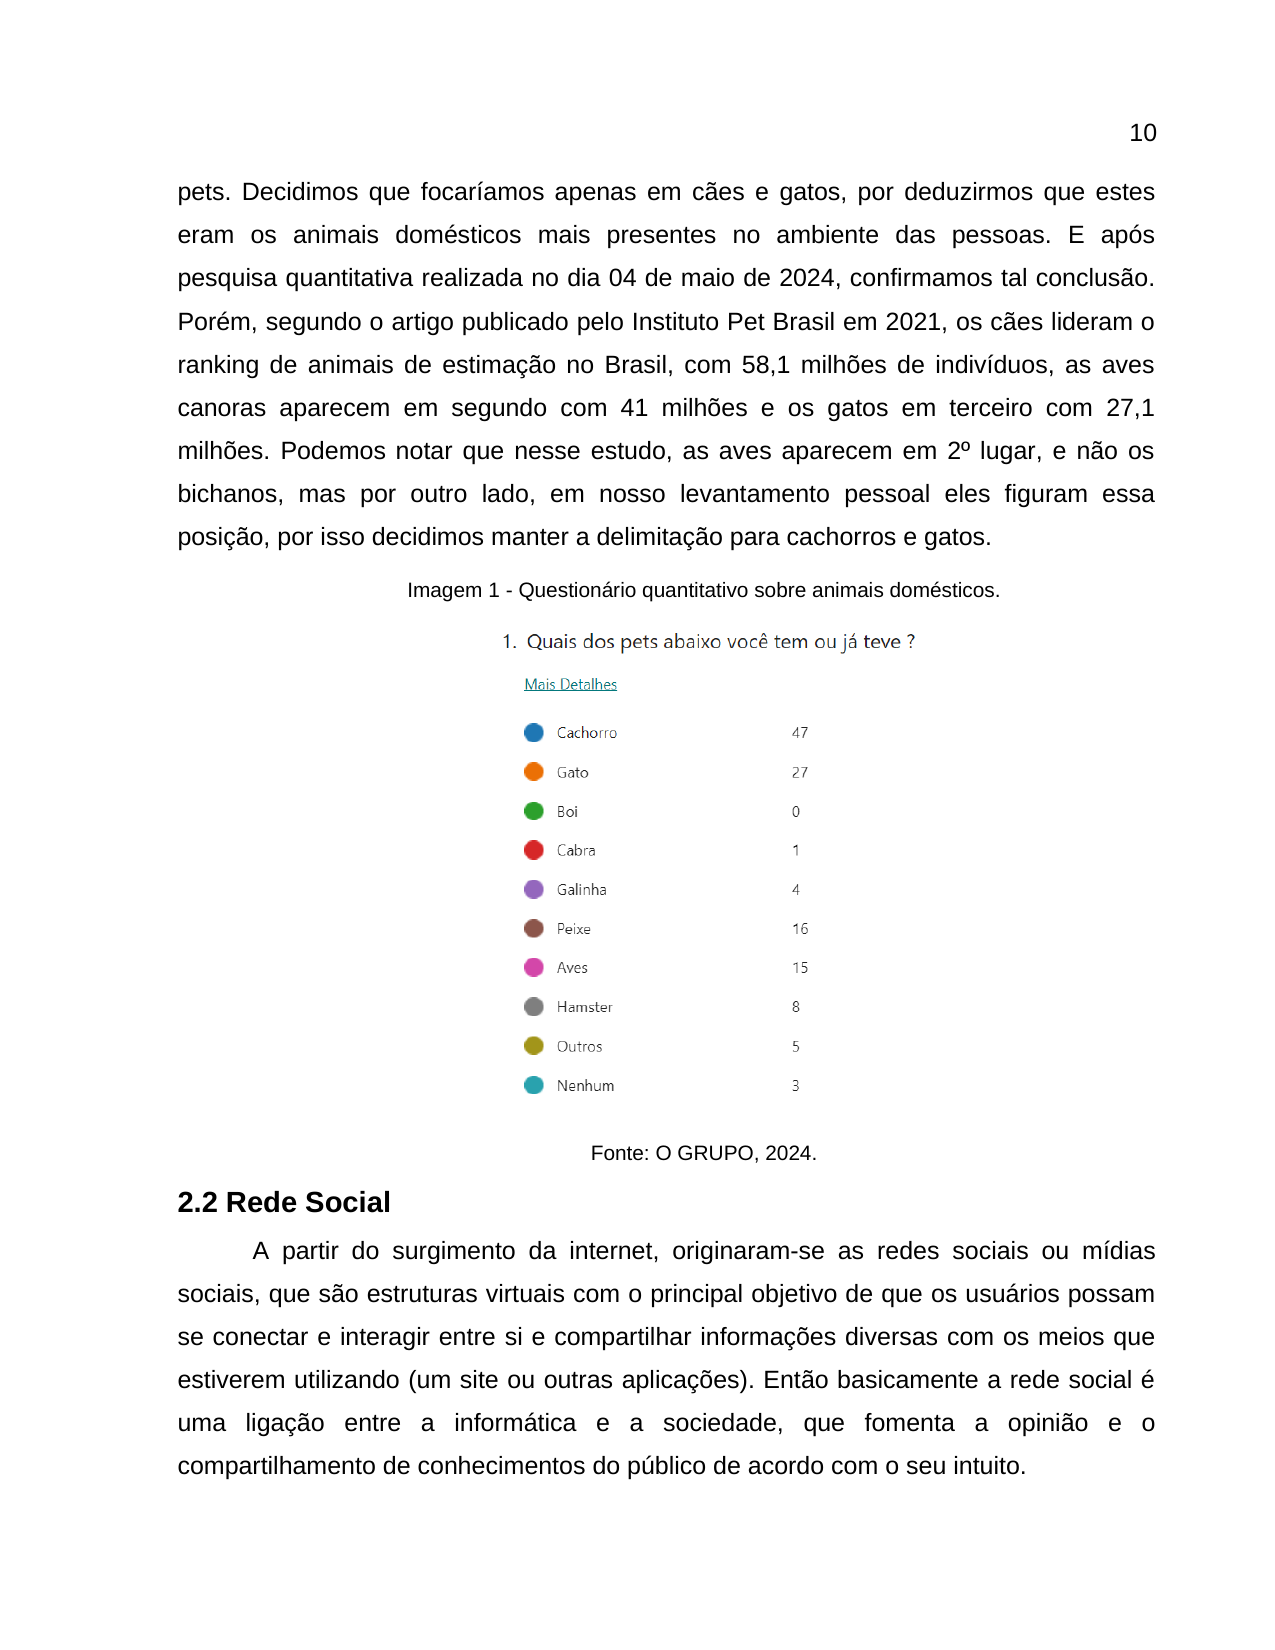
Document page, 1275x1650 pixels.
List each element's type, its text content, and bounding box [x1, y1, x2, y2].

text A partir do surgimento da internet, originaram-se as redes sociais ou mídias sociais, que são estruturas virtuais com o principal objetivo de que os usuários possam se conectar e interagir entre si e compartilhar informações diversas com os meios que estiverem utilizando (um site ou outras aplicações). Então basicamente a rede social é uma ligação entre a informática e a sociedade, que fomenta a opinião e o compartilhamento de conhecimentos do público de acordo com o seu intuito. [177, 1236, 1157, 1480]
text Fonte: O GRUPO, 2024. [177, 1141, 1157, 1164]
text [177, 177, 1157, 551]
subtitle 2.2 Rede Social [177, 1185, 1157, 1219]
picture [486, 622, 922, 1114]
text Imagem 1 - Questionário quantitativo sobre animais domésticos. [177, 578, 1157, 602]
